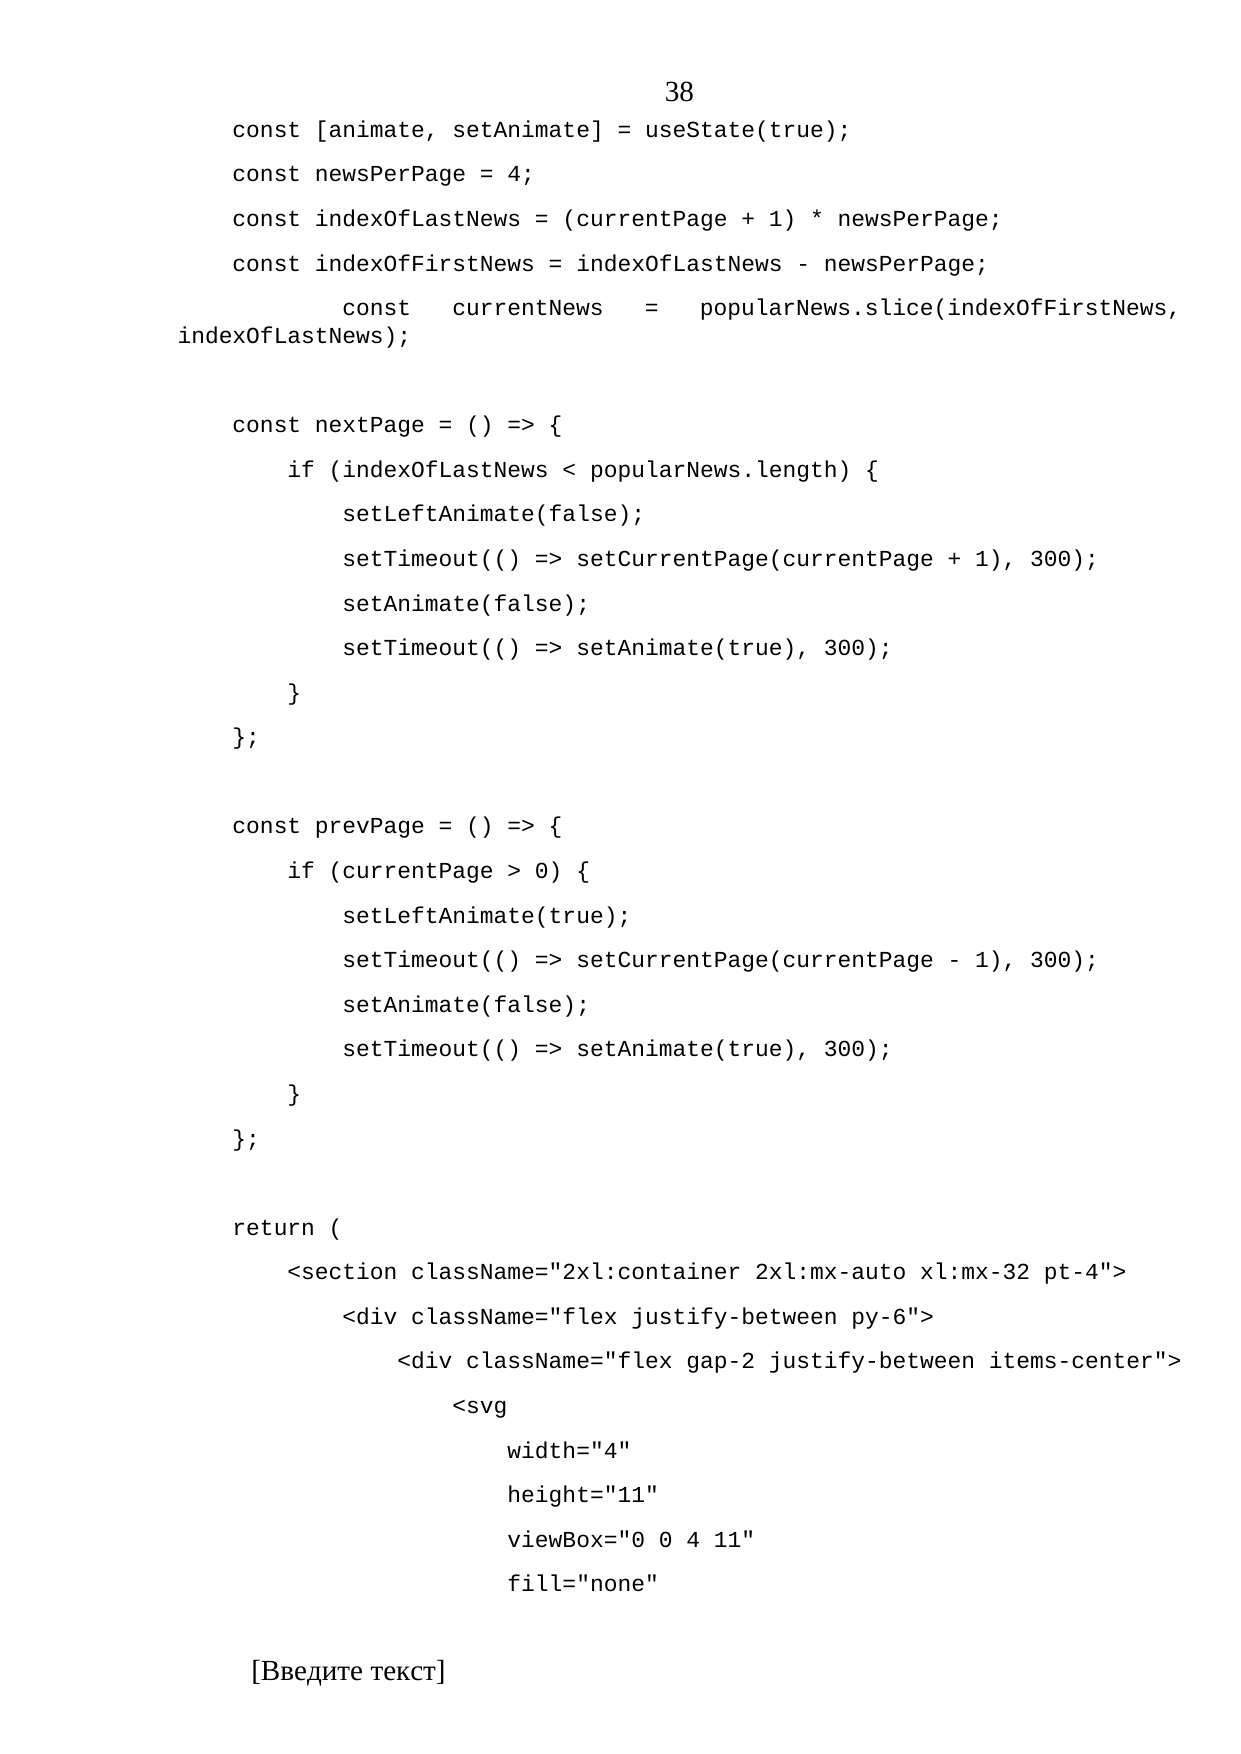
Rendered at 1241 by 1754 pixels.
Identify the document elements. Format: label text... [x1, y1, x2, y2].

text return ( [177, 1216, 1181, 1242]
text } [177, 681, 1181, 707]
text width="4" [177, 1439, 1181, 1465]
text viewBox="0 0 4 11" [177, 1528, 1181, 1554]
text <svg [177, 1394, 1181, 1420]
text setTimeout(() => setCurrentPage(currentPage + 1), 300); [177, 547, 1181, 573]
text fill="none" [177, 1573, 1181, 1599]
text const currentNews = popularNews.slice(indexOfFirstNews, indexOfLastNews); [177, 296, 1181, 350]
text setLeftAnimate(false); [177, 503, 1181, 529]
text setTimeout(() => setAnimate(true), 300); [177, 1038, 1181, 1064]
text }; [177, 1127, 1181, 1153]
text height="11" [177, 1483, 1181, 1509]
text setAnimate(false); [177, 993, 1181, 1019]
text setLeftAnimate(true); [177, 904, 1181, 930]
text setTimeout(() => setAnimate(true), 300); [177, 636, 1181, 662]
text const indexOfFirstNews = indexOfLastNews - newsPerPage; [177, 252, 1181, 278]
text const newsPerPage = 4; [177, 163, 1181, 189]
text if (indexOfLastNews < popularNews.length) { [177, 458, 1181, 484]
text <section className="2xl:container 2xl:mx-auto xl:mx-32 pt-4"> [177, 1261, 1181, 1287]
text }; [177, 726, 1181, 752]
text <div className="flex justify-between py-6"> [177, 1305, 1181, 1331]
text setAnimate(false); [177, 592, 1181, 618]
text <div className="flex gap-2 justify-between items-center"> [177, 1350, 1181, 1376]
text setTimeout(() => setCurrentPage(currentPage - 1), 300); [177, 948, 1181, 974]
text const prevPage = () => { [177, 815, 1181, 841]
text const indexOfLastNews = (currentPage + 1) * newsPerPage; [177, 207, 1181, 233]
text } [177, 1082, 1181, 1108]
text const [animate, setAnimate] = useState(true); [177, 118, 1181, 144]
text if (currentPage > 0) { [177, 859, 1181, 885]
text const nextPage = () => { [177, 413, 1181, 439]
